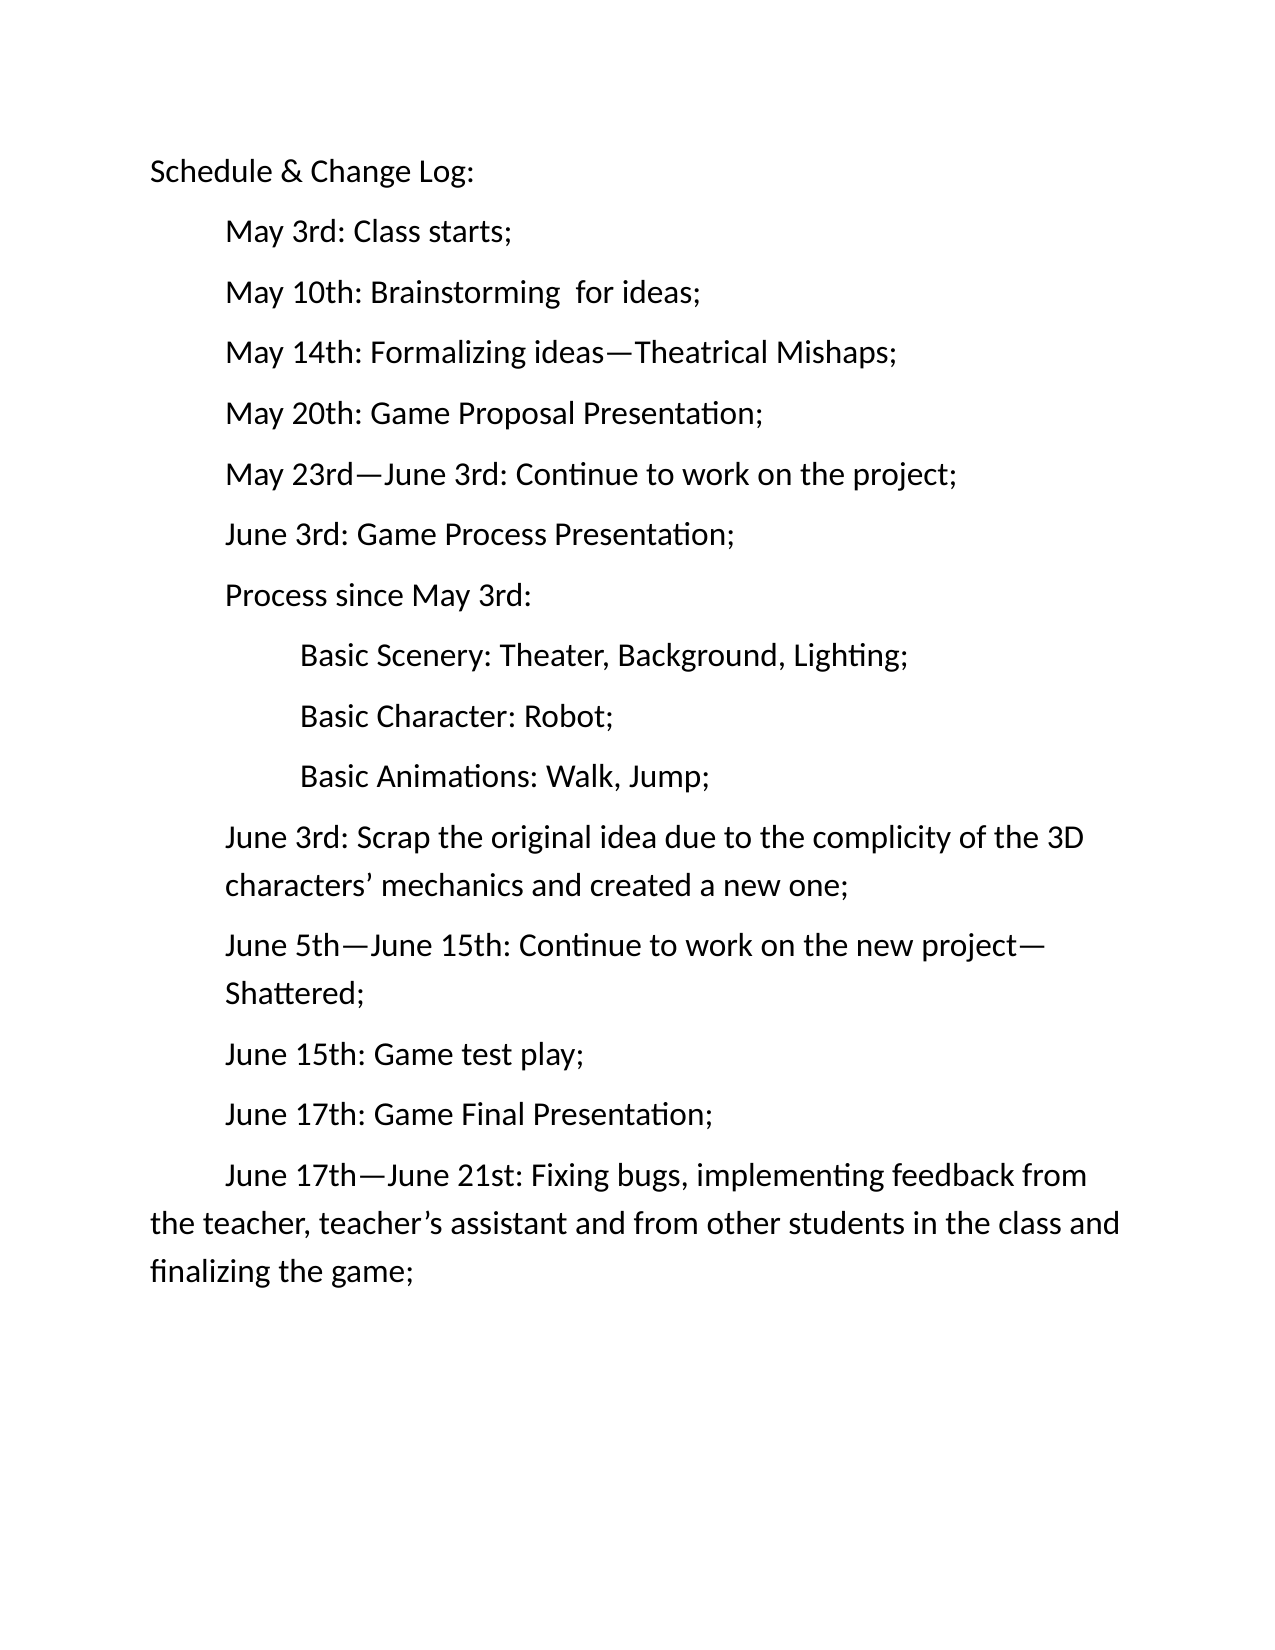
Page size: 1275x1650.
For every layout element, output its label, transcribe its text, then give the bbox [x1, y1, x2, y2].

text June 17th—June 21st: Fixing bugs, implementing feedback from the teacher, teacher’s assistant and from other students in the class and finalizing the game; [150, 1154, 1125, 1291]
text Process since May 3rd: [150, 574, 1125, 614]
text May 20th: Game Proposal Presentation; [150, 392, 1125, 433]
text Schedule & Change Log: [150, 150, 1125, 191]
text June 15th: Game test play; [150, 1033, 1125, 1073]
text May 10th: Brainstorming for ideas; [150, 271, 1125, 312]
text May 14th: Formalizing ideas—Theatrical Mishaps; [150, 332, 1125, 372]
text May 23rd—June 3rd: Continue to work on the project; [150, 453, 1125, 493]
text Basic Animations: Walk, Jump; [150, 755, 1125, 796]
text June 3rd: Scrap the original idea due to the complicity of the 3D characters’ mechanics and created a new one; [225, 816, 1125, 904]
text June 17th: Game Final Presentation; [150, 1093, 1125, 1134]
text Basic Character: Robot; [150, 695, 1125, 735]
text June 5th—June 15th: Continue to work on the new project—Shattered; [225, 924, 1125, 1013]
text Basic Scenery: Theater, Background, Lighting; [150, 634, 1125, 675]
text May 3rd: Class starts; [150, 211, 1125, 251]
text June 3rd: Game Process Presentation; [150, 513, 1125, 554]
